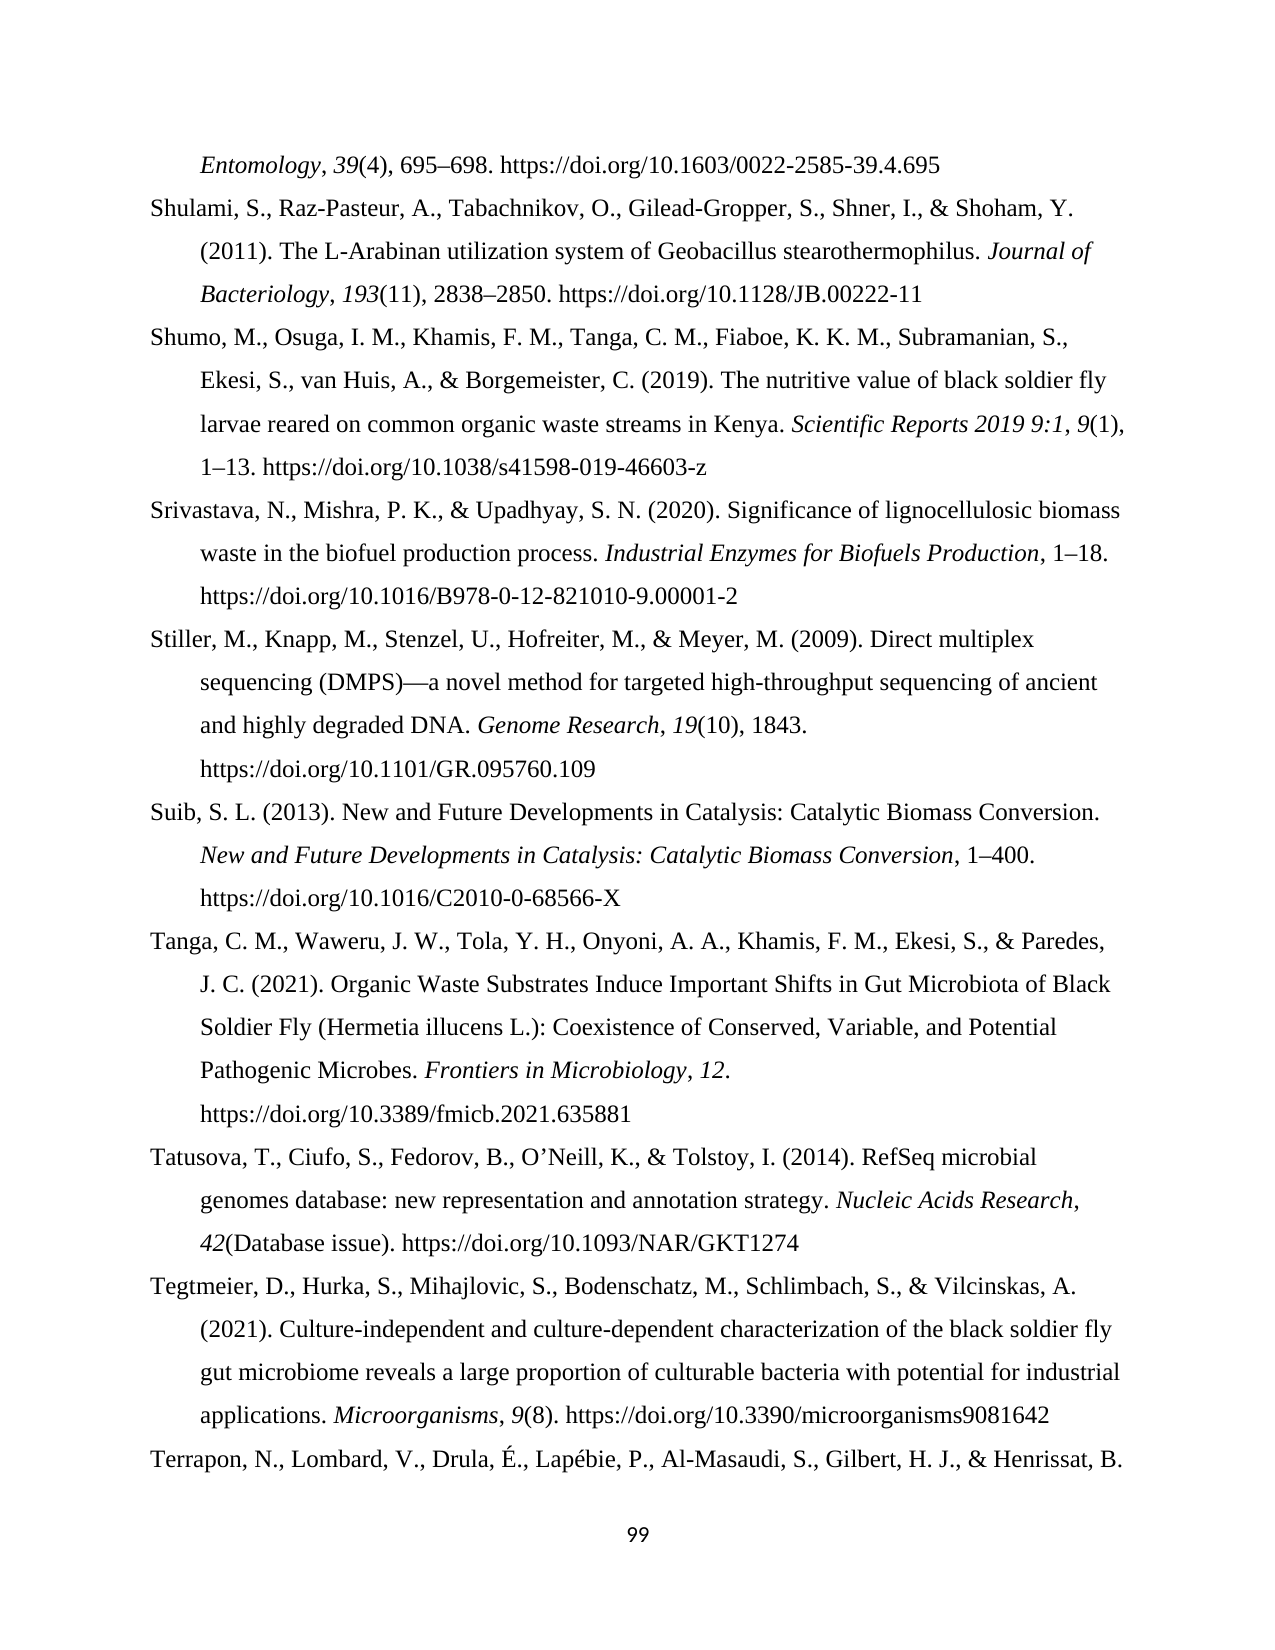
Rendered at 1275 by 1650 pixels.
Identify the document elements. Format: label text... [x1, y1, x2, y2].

text Tegtmeier, D., Hurka, S., Mihajlovic, S., Bodenschatz, M., Schlimbach, S., & Vilcinskas, A. (2021). Culture-independent and culture-dependent characterization of the black soldier fly gut microbiome reveals a large proportion of culturable bacteria with potential for industrial applications. Microorganisms, 9(8). https://doi.org/10.3390/microorganisms9081642 [150, 1271, 1125, 1429]
text Tatusova, T., Ciufo, S., Fedorov, B., O’Neill, K., & Tolstoy, I. (2014). RefSeq microbial genomes database: new representation and annotation strategy. Nucleic Acids Research, 42(Database issue). https://doi.org/10.1093/NAR/GKT1274 [150, 1142, 1125, 1257]
text Srivastava, N., Mishra, P. K., & Upadhyay, S. N. (2020). Significance of lignocellulosic biomass waste in the biofuel production process. Industrial Enzymes for Biofuels Production, 1–18. https://doi.org/10.1016/B978-0-12-821010-9.00001-2 [150, 495, 1125, 610]
text Stiller, M., Knapp, M., Stenzel, U., Hofreiter, M., & Meyer, M. (2009). Direct multiplex sequencing (DMPS)—a novel method for targeted high-throughput sequencing of ancient and highly degraded DNA. Genome Research, 19(10), 1843. https://doi.org/10.1101/GR.095760.109 [150, 624, 1125, 782]
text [150, 1444, 1125, 1472]
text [150, 150, 1125, 179]
text Shumo, M., Osuga, I. M., Khamis, F. M., Tanga, C. M., Fiaboe, K. K. M., Subramanian, S., Ekesi, S., van Huis, A., & Borgemeister, C. (2019). The nutritive value of black soldier fly larvae reared on common organic waste streams in Kenya. Scientific Reports 2019 9:1, 9(1), 1–13. https://doi.org/10.1038/s41598-019-46603-z [150, 322, 1125, 481]
text Tanga, C. M., Waweru, J. W., Tola, Y. H., Onyoni, A. A., Khamis, F. M., Ekesi, S., & Paredes, J. C. (2021). Organic Waste Substrates Induce Important Shifts in Gut Microbiota of Black Soldier Fly (Hermetia illucens L.): Coexistence of Conserved, Variable, and Potential Pathogenic Microbes. Frontiers in Microbiology, 12. https://doi.org/10.3389/fmicb.2021.635881 [150, 926, 1125, 1127]
text Suib, S. L. (2013). New and Future Developments in Catalysis: Catalytic Biomass Conversion. New and Future Developments in Catalysis: Catalytic Biomass Conversion, 1–400. https://doi.org/10.1016/C2010-0-68566-X [150, 797, 1125, 912]
text Shulami, S., Raz-Pasteur, A., Tabachnikov, O., Gilead-Gropper, S., Shner, I., & Shoham, Y. (2011). The L-Arabinan utilization system of Geobacillus stearothermophilus. Journal of Bacteriology, 193(11), 2838–2850. https://doi.org/10.1128/JB.00222-11 [150, 193, 1125, 308]
